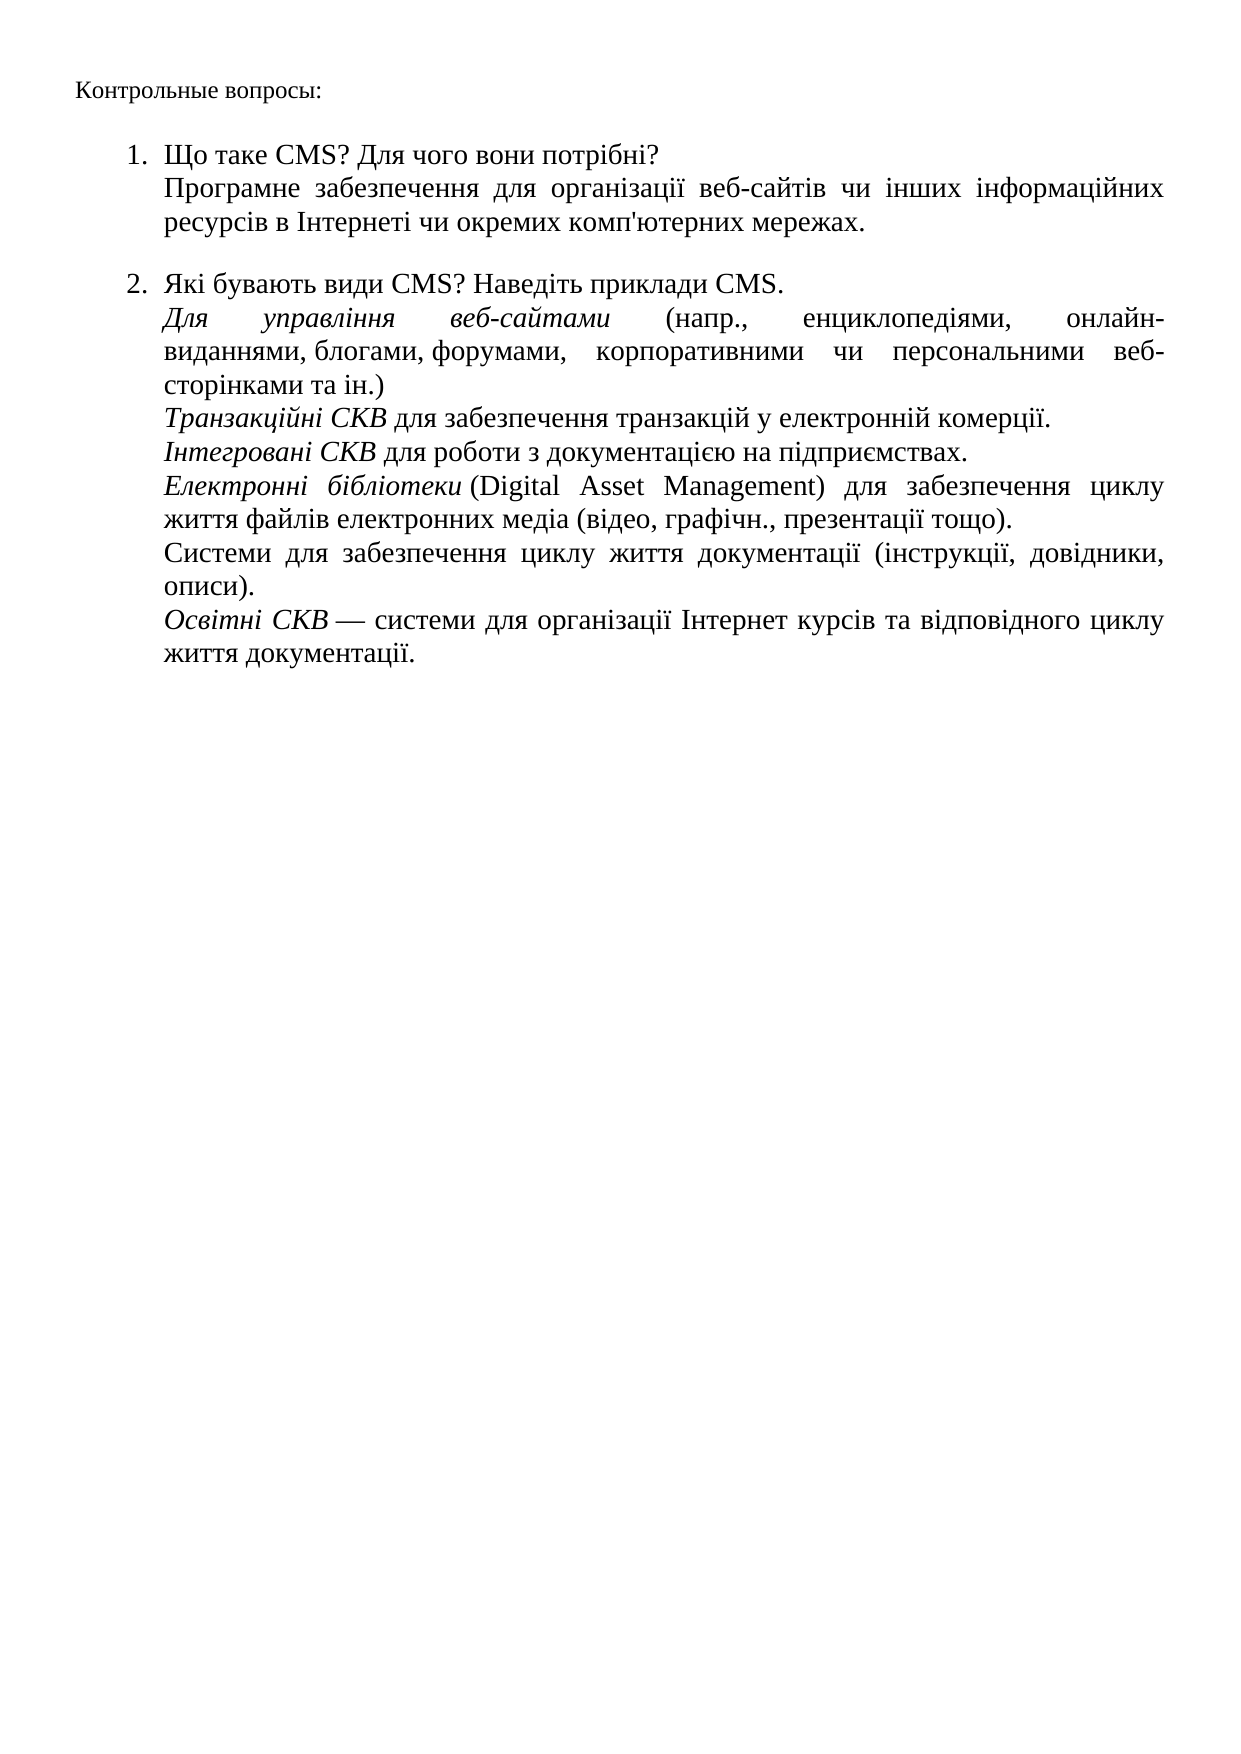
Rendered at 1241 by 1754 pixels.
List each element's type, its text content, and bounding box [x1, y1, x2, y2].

text Електронні бібліотеки (Digital Asset Management) для забезпечення циклу життя файлів електронних медіа (відео, графічн., презентації тощо). [164, 468, 1165, 535]
text Для управління веб-сайтами (напр., енциклопедіями, онлайн-виданнями, блогами, форумами, корпоративними чи персональними веб-сторінками та ін.) [164, 300, 1165, 401]
text Освітні СКВ — системи для організації Інтернет курсів та відповідного циклу життя документації. [164, 602, 1165, 669]
text Транзакційні СКВ для забезпечення транзакцій у електронній комерції. [164, 401, 1165, 434]
text Інтегровані СКВ для роботи з документацією на підприємствах. [164, 434, 1165, 468]
list Що таке CMS? Для чого вони потрібні? [126, 137, 1165, 171]
text Контрольные вопросы: [75, 75, 1165, 104]
text Системи для забезпечення циклу життя документації (інструкції, довідники, описи). [164, 535, 1165, 602]
list Які бувають види CMS? Наведіть приклади CMS. [126, 266, 1165, 300]
list Програмне забезпечення для організації веб-сайтів чи інших інформаційних ресурсів в Інтернеті чи окремих комп'ютерних мережах. [164, 171, 1165, 238]
